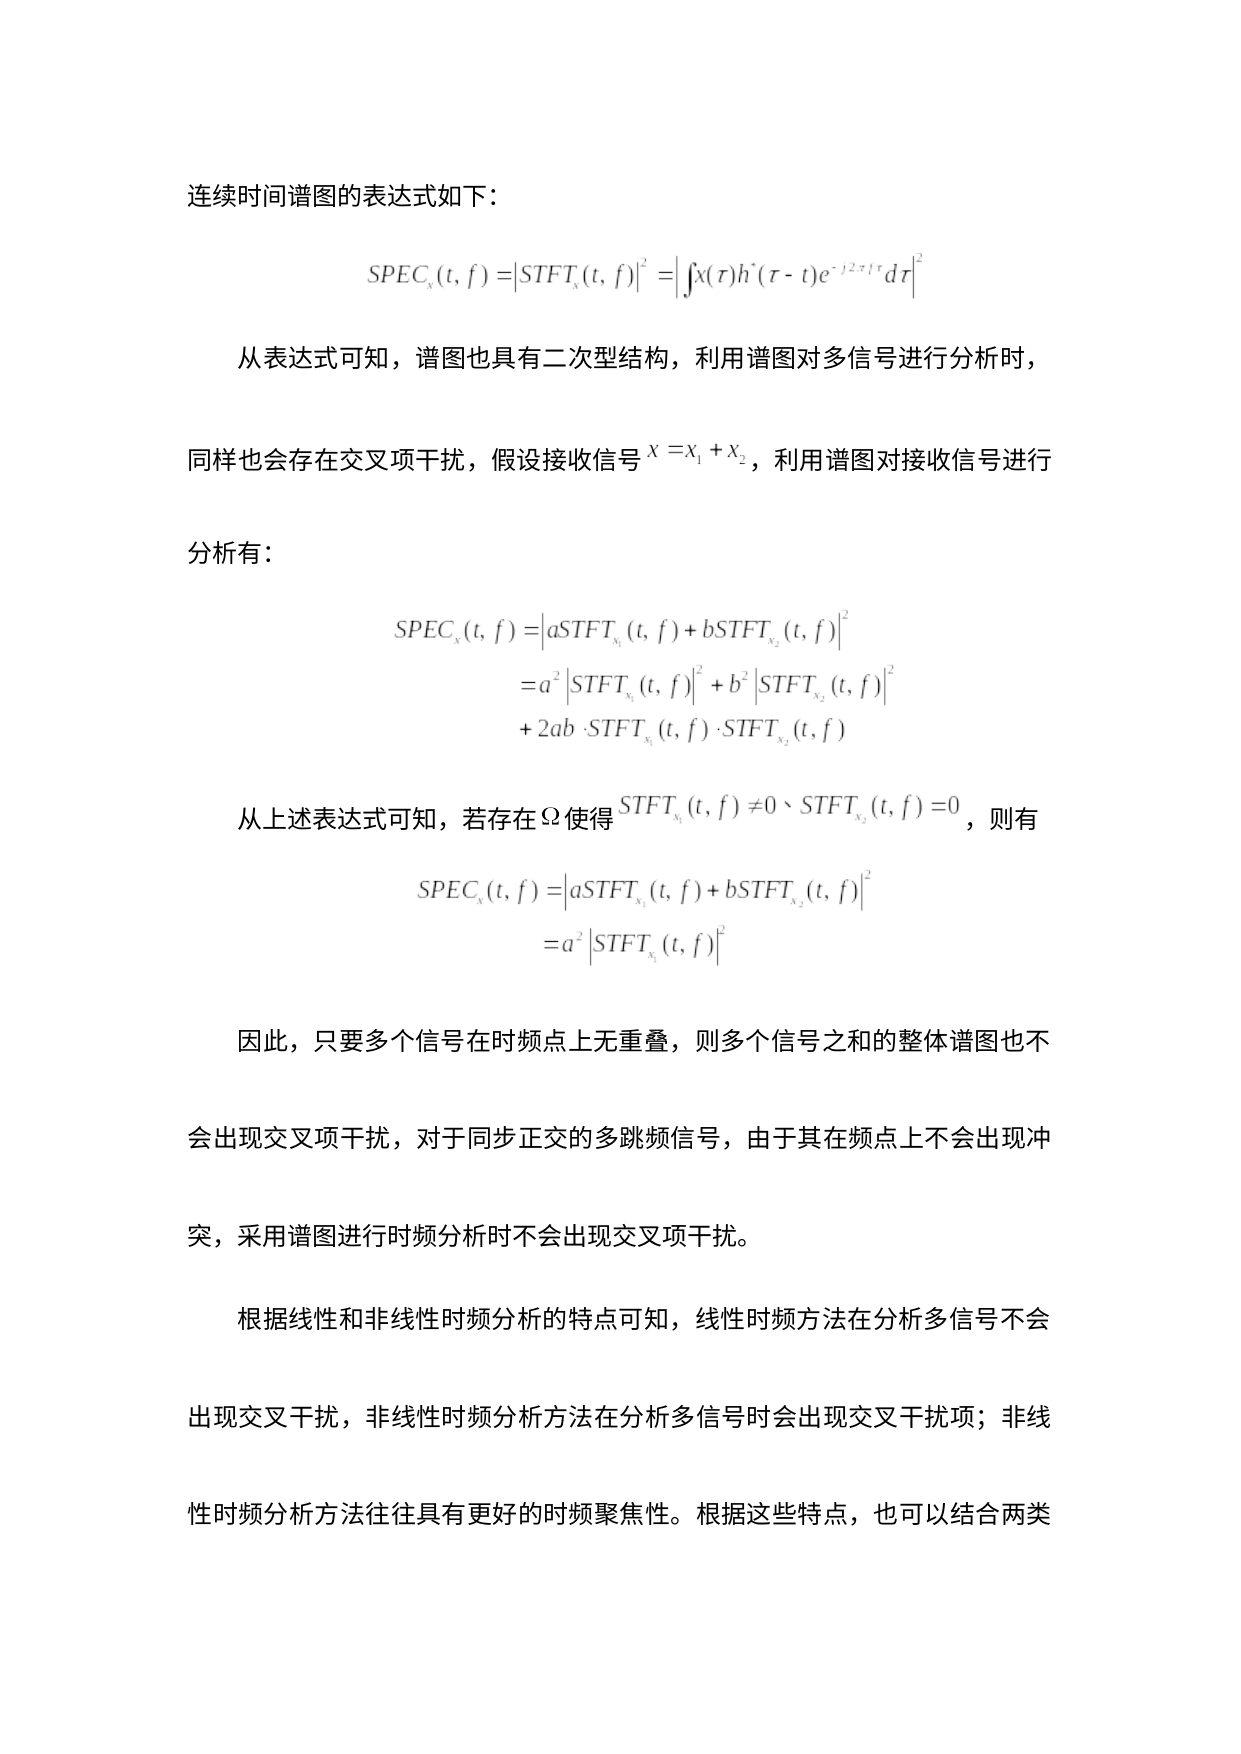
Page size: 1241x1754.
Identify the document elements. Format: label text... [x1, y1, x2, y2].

text 从上述表达式可知，若存在使得，则有 [187, 779, 1053, 844]
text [187, 162, 1053, 227]
text 从表达式可知，谱图也具有二次型结构，利用谱图对多信号进行分析时，同样也会存在交叉项干扰，假设接收信号，利用谱图对接收信号进行分析有： [187, 324, 1053, 584]
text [187, 1285, 1053, 1545]
text 因此，只要多个信号在时频点上无重叠，则多个信号之和的整体谱图也不会出现交叉项干扰，对于同步正交的多跳频信号，由于其在频点上不会出现冲突，采用谱图进行时频分析时不会出现交叉项干扰。 [187, 1007, 1053, 1267]
